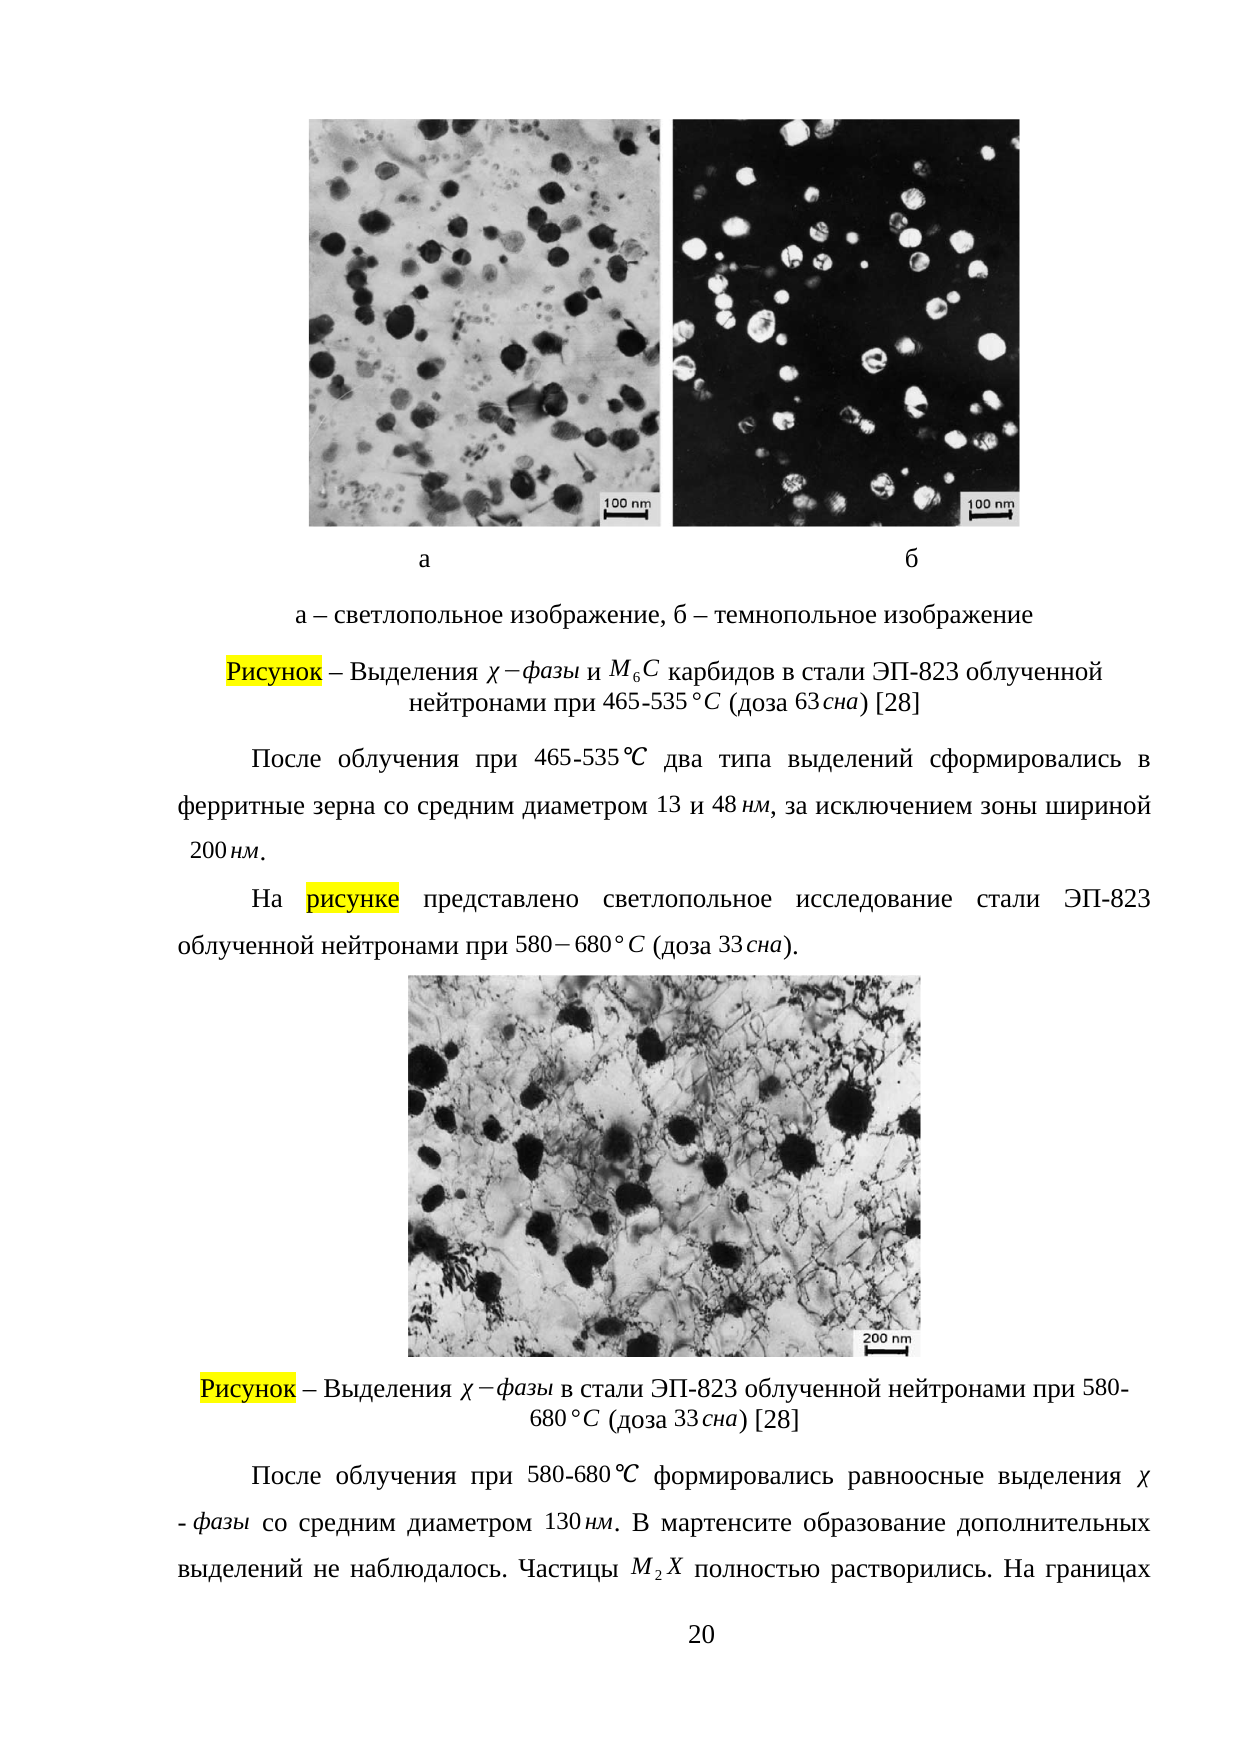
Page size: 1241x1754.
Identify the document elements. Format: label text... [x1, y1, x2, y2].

table_cell б [671, 542, 1152, 598]
table_header [177, 118, 1152, 542]
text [177, 1459, 1152, 1584]
text а – светлопольное изображение, б – темнопольное изображение [177, 598, 1152, 629]
picture [308, 118, 1020, 527]
table_cell а [177, 542, 671, 598]
picture [408, 975, 921, 1357]
text Рисунок – Выделения в стали ЭП-823 облученной нейтронами при - (доза ) [28] [177, 1372, 1152, 1434]
text После облучения при - два типа выделений сформировались в ферритные зерна со средним диаметром и , за исключением зоны шириной . [177, 742, 1152, 867]
text Рисунок – Выделения и карбидов в стали ЭП-823 облученной нейтронами при - (доза ) [28] [177, 654, 1152, 717]
text На рисунке представлено светлопольное исследование стали ЭП-823 облученной нейтронами при (доза ). [177, 882, 1152, 960]
